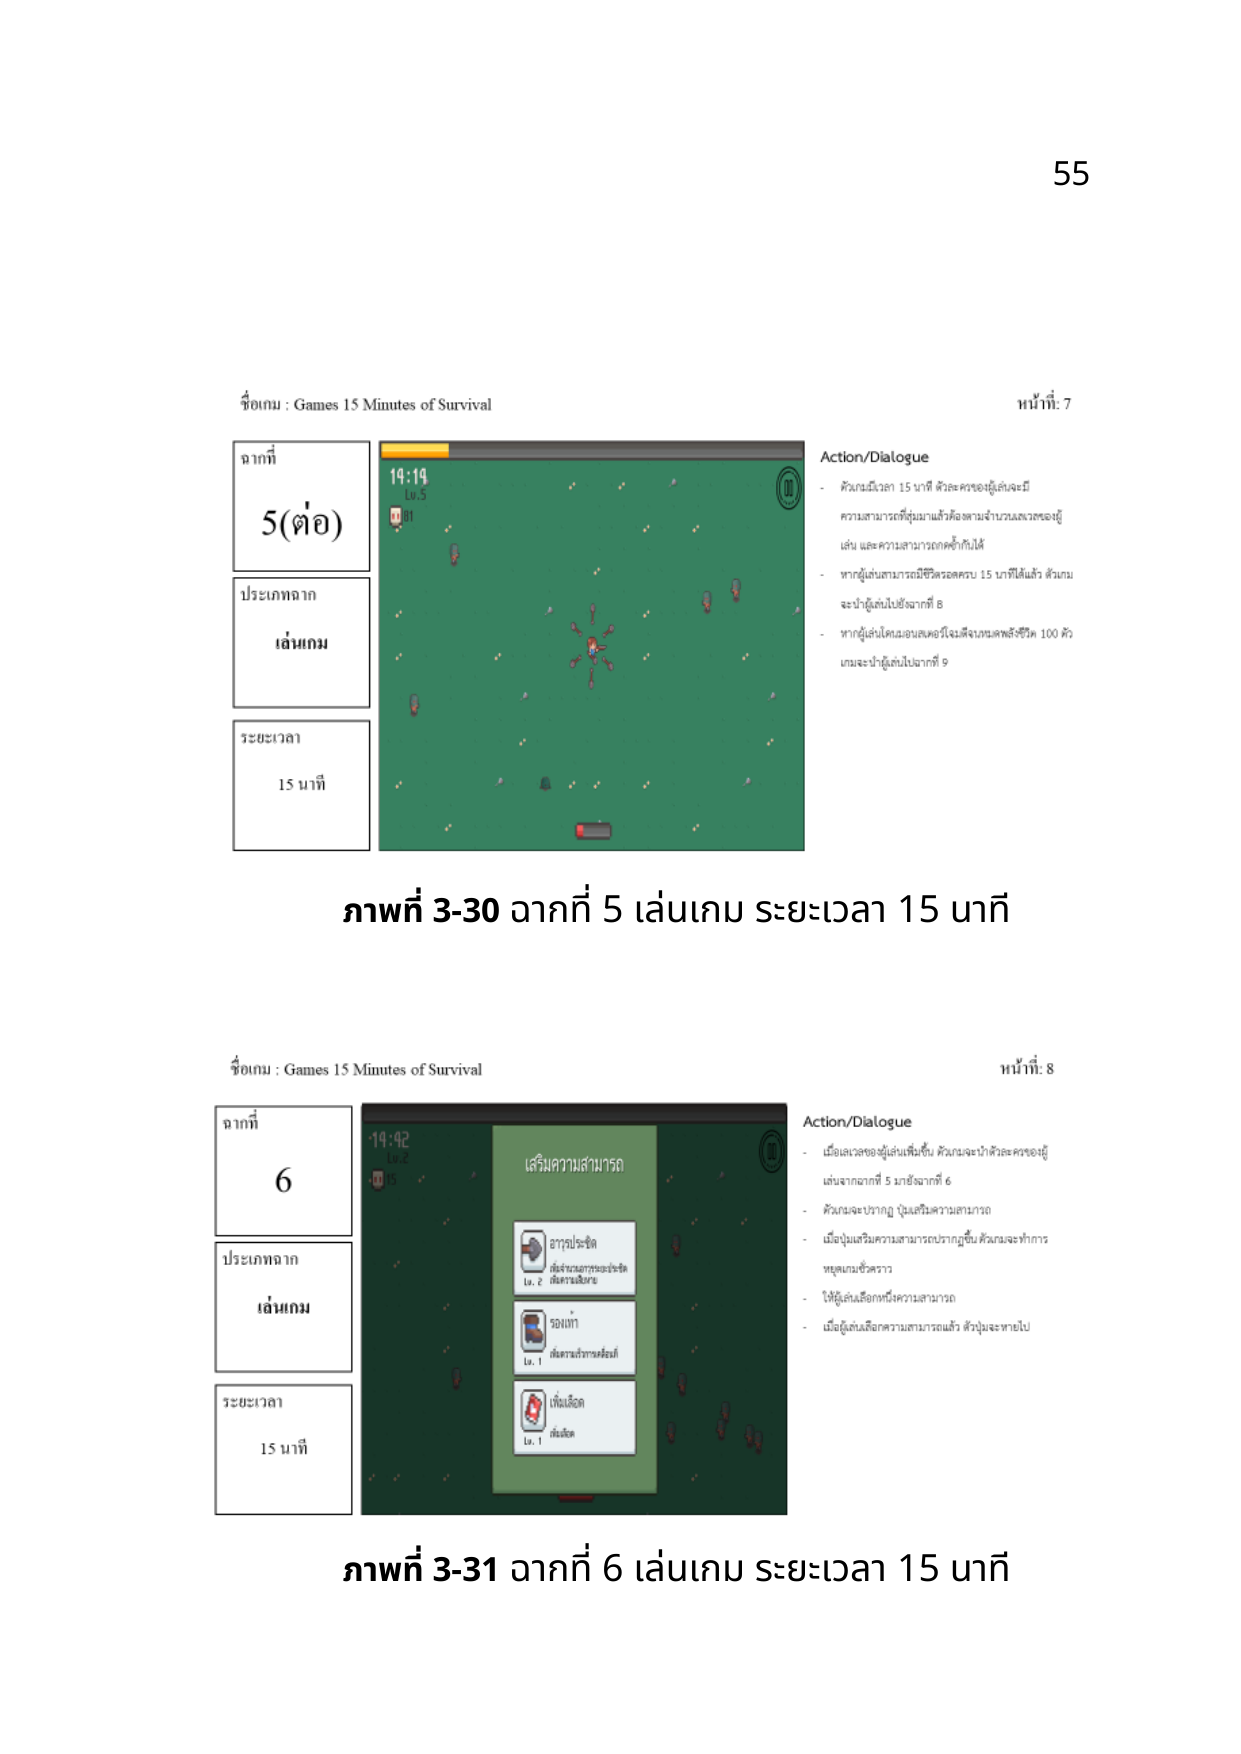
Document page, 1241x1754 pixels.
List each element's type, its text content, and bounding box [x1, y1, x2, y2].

picture [223, 371, 1089, 858]
text ภาพที่ 3-31 ฉากที่ 6 เล่นเกม ระยะเวลา 15 นาที [225, 1541, 1090, 1598]
picture [205, 1035, 1072, 1522]
text ภาพที่ 3-30 ฉากที่ 5 เล่นเกม ระยะเวลา 15 นาที [225, 882, 1090, 939]
